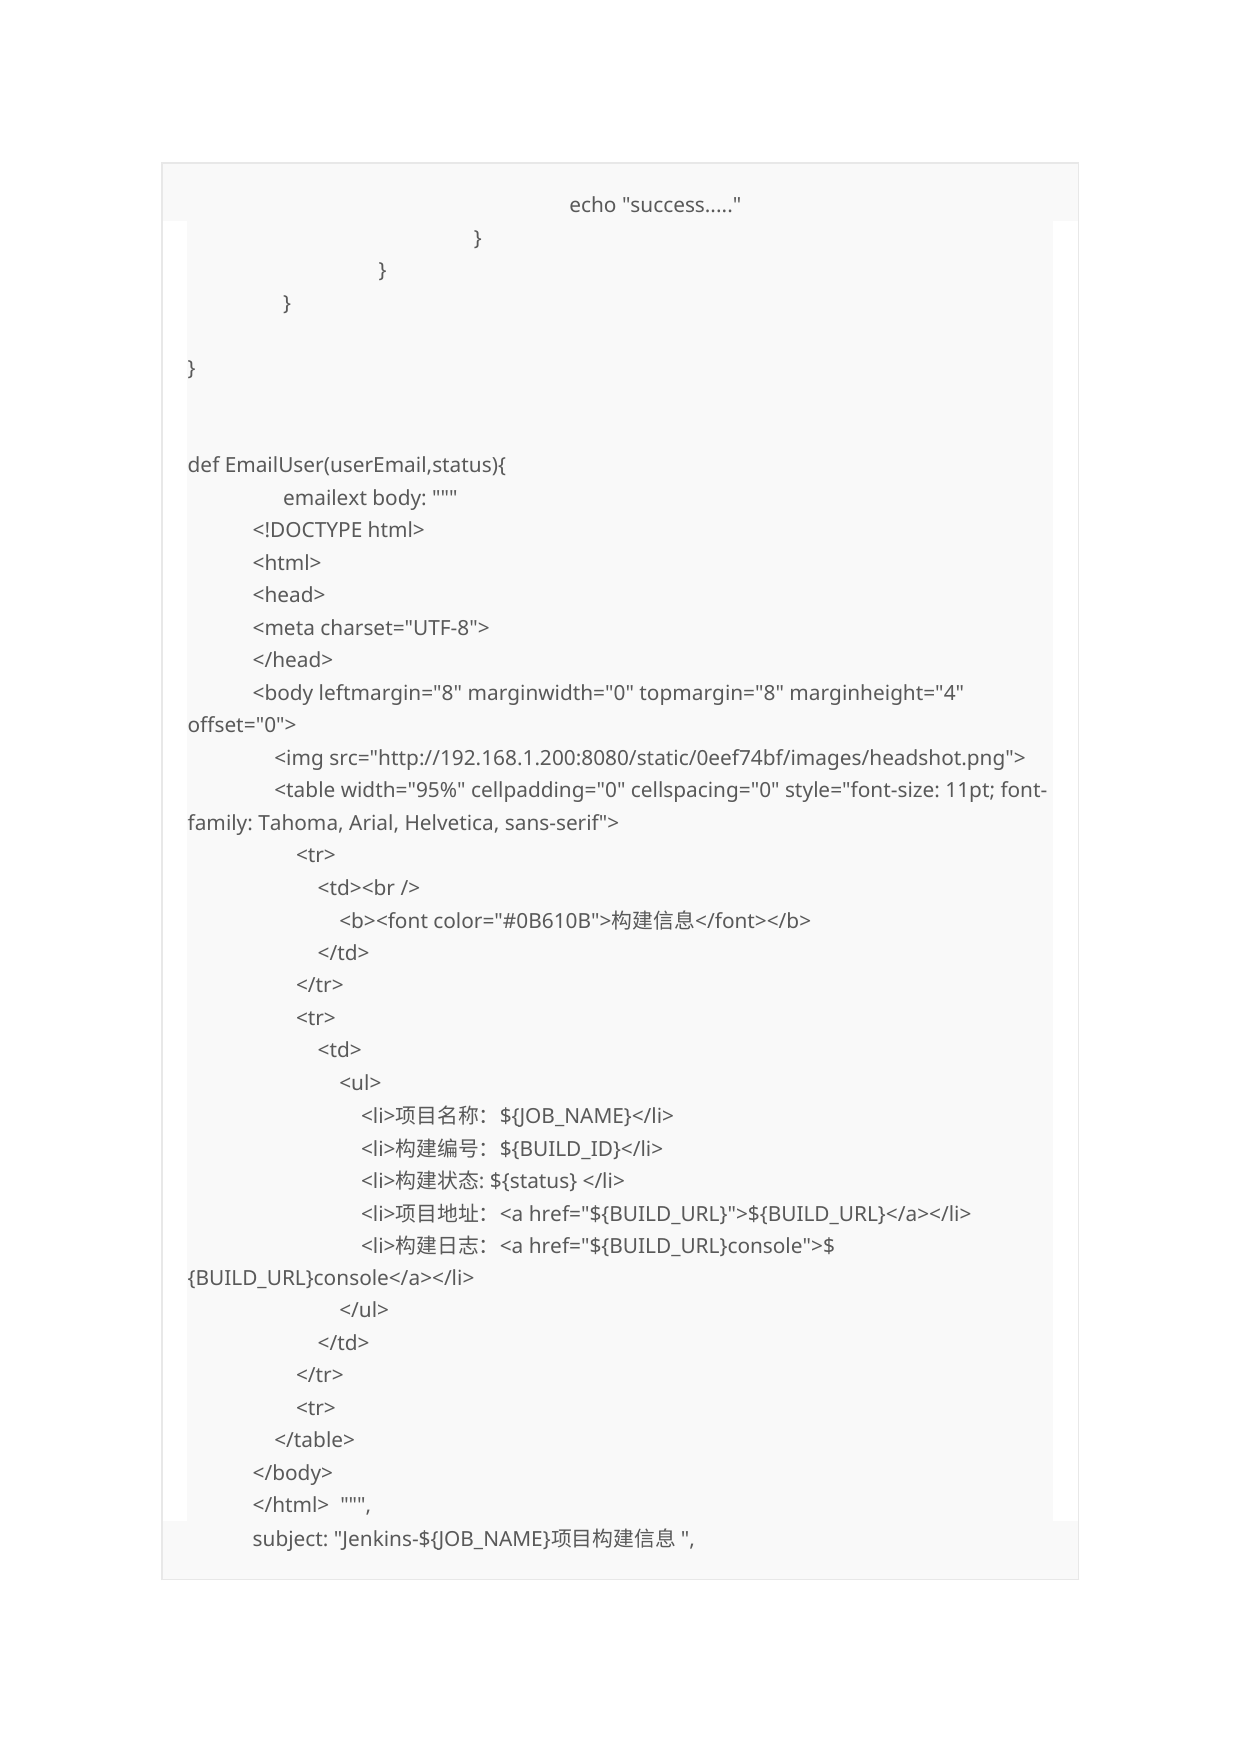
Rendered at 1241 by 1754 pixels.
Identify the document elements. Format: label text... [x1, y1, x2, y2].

text </ul> [187, 1293, 1053, 1326]
text </head> [187, 643, 1053, 676]
text <li>构建状态: ${status} </li> [187, 1163, 1053, 1196]
text <li>构建日志：<a href="${BUILD_URL}console">${BUILD_URL}console</a></li> [187, 1228, 1053, 1293]
text </table> [187, 1423, 1053, 1456]
text <img src="http://192.168.1.200:8080/static/0eef74bf/images/headshot.png"> [187, 741, 1053, 773]
text <meta charset="UTF-8"> [187, 611, 1053, 643]
text <li>构建编号：${BUILD_ID}</li> [187, 1131, 1053, 1163]
text <tr> [187, 1001, 1053, 1033]
text <body leftmargin="8" marginwidth="0" topmargin="8" marginheight="4" offset="0"> [187, 676, 1053, 741]
text <!DOCTYPE html> [187, 513, 1053, 546]
text <td> [187, 1033, 1053, 1066]
text </body> [187, 1456, 1053, 1488]
text <html> [187, 546, 1053, 578]
text <tr> [187, 1391, 1053, 1423]
text } [187, 286, 1053, 318]
text </td> [187, 1326, 1053, 1358]
text <table width="95%" cellpadding="0" cellspacing="0" style="font-size: 11pt; font-family: Tahoma, Arial, Helvetica, sans-serif"> [187, 773, 1053, 838]
text <td><br /> [187, 871, 1053, 903]
text } [187, 253, 1053, 286]
text subject: "Jenkins-${JOB_NAME}项目构建信息 ", [163, 1494, 1078, 1579]
text <li>项目名称：${JOB_NAME}</li> [187, 1098, 1053, 1131]
text </td> [187, 936, 1053, 968]
text <head> [187, 578, 1053, 611]
text </tr> [187, 968, 1053, 1001]
text <ul> [187, 1066, 1053, 1098]
text <tr> [187, 838, 1053, 871]
text <b><font color="#0B610B">构建信息</font></b> [187, 903, 1053, 936]
text <li>项目地址：<a href="${BUILD_URL}">${BUILD_URL}</a></li> [187, 1196, 1053, 1228]
text def EmailUser(userEmail,status){ [187, 448, 1053, 481]
text </tr> [187, 1358, 1053, 1391]
text echo "success....." [163, 164, 1078, 221]
text emailext body: """ [187, 481, 1053, 513]
text } [187, 221, 1053, 253]
text } [187, 351, 1053, 383]
